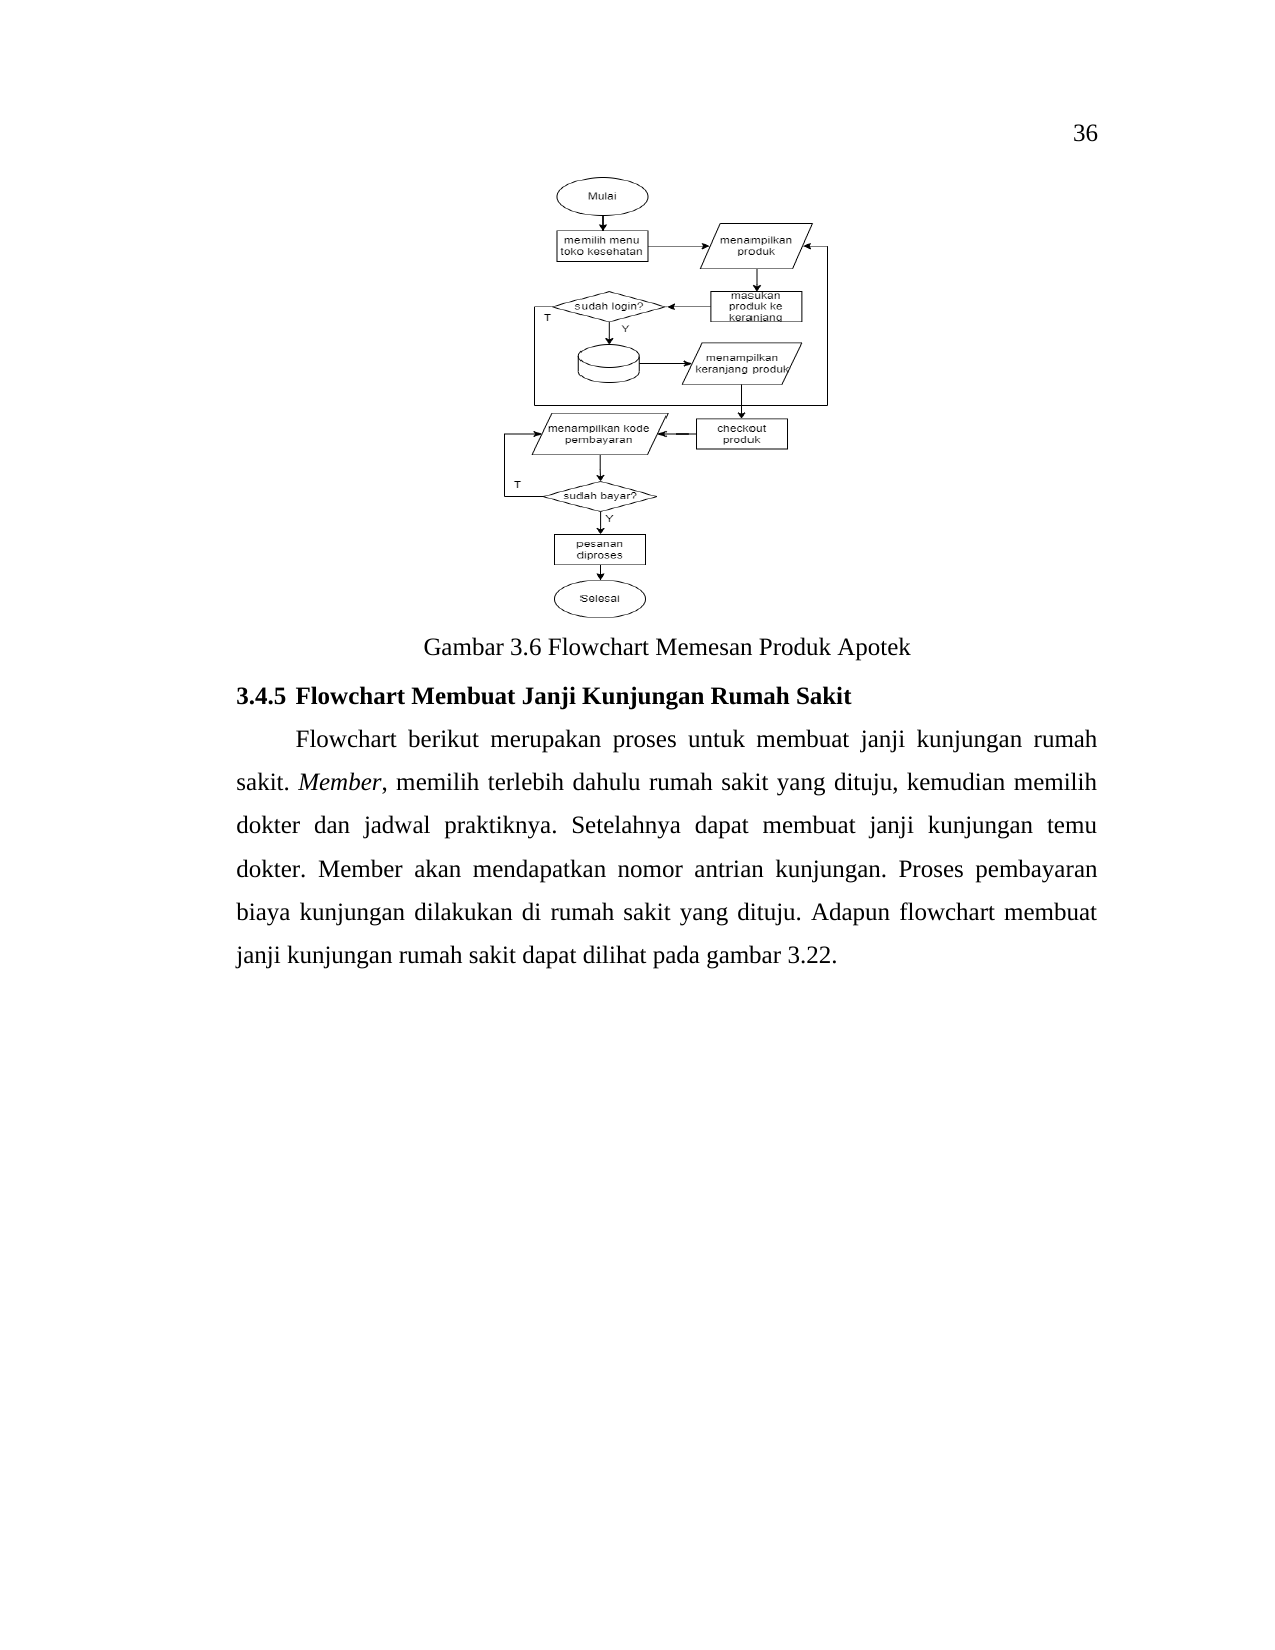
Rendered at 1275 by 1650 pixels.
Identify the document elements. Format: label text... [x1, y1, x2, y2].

text Gambar 3.6 Flowchart Memesan Produk Apotek [236, 632, 1098, 660]
subtitle Flowchart Membuat Janji Kunjungan Rumah Sakit [236, 681, 1098, 710]
text Flowchart berikut merupakan proses untuk membuat janji kunjungan rumah sakit. Member, memilih terlebih dahulu rumah sakit yang dituju, kemudian memilih dokter dan jadwal praktiknya. Setelahnya dapat membuat janji kunjungan temu dokter. Member akan mendapatkan nomor antrian kunjungan. Proses pembayaran biaya kunjungan dilakukan di rumah sakit yang dituju. Adapun flowchart membuat janji kunjungan rumah sakit dapat dilihat pada gambar 3.22. [236, 724, 1098, 969]
picture [497, 177, 837, 618]
